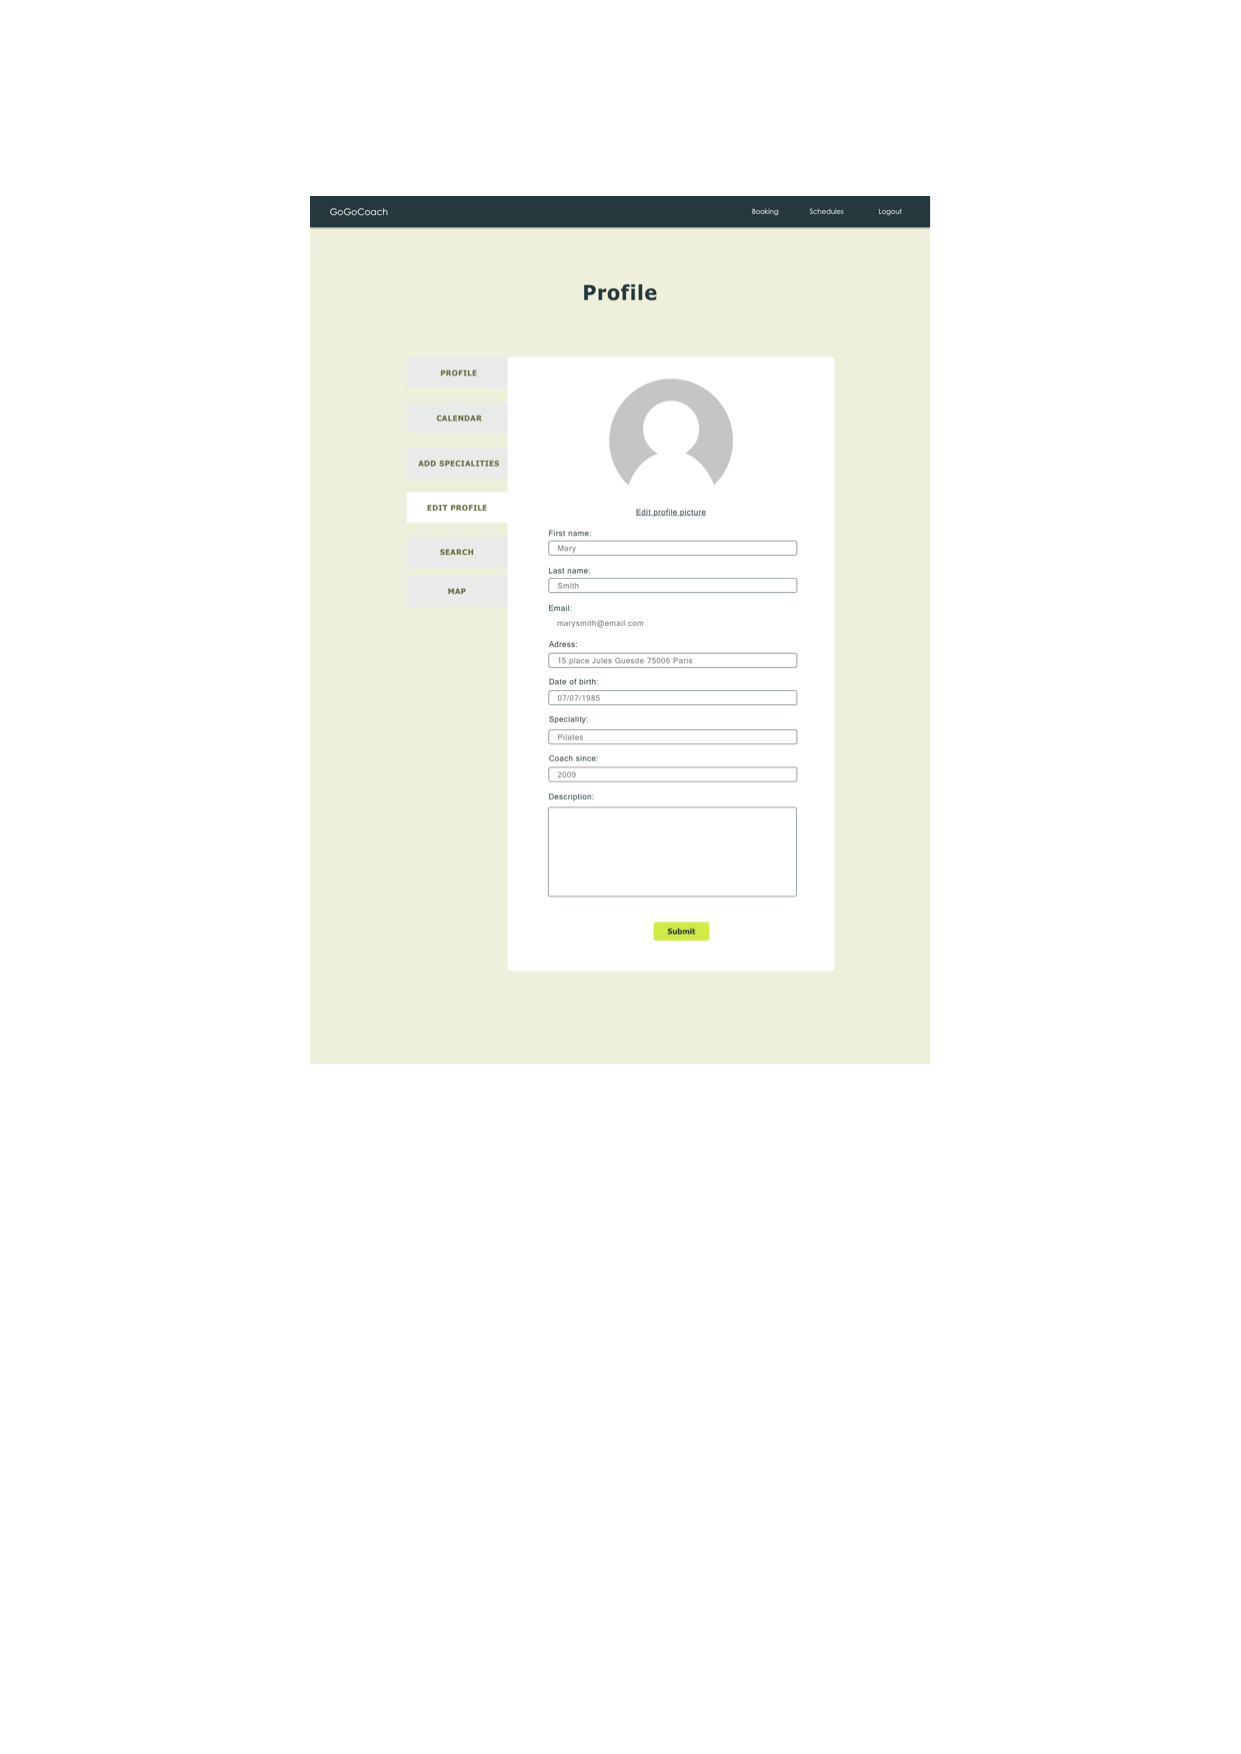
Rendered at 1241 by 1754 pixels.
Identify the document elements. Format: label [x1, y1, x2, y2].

picture [310, 196, 931, 1064]
